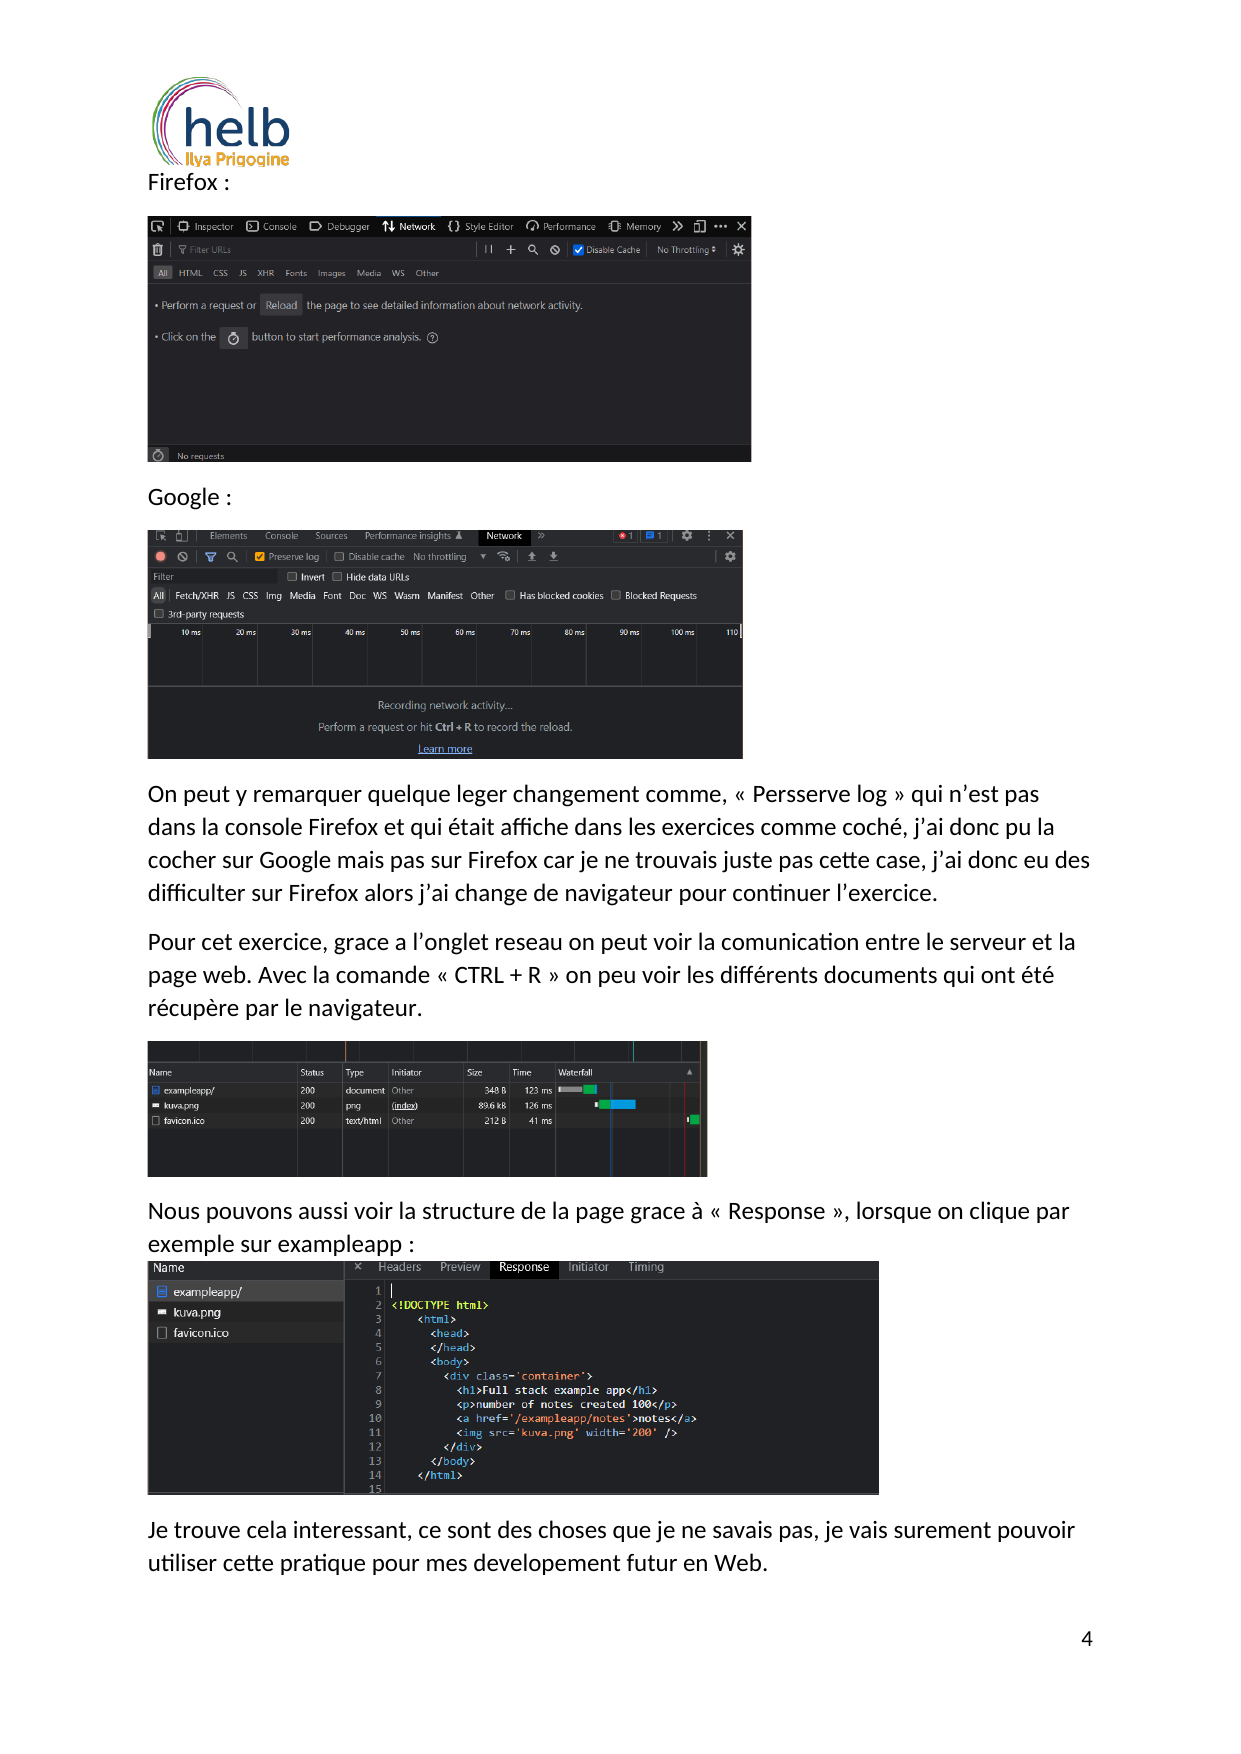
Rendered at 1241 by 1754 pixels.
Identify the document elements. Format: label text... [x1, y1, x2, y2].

text Je trouve cela interessant, ce sont des choses que je ne savais pas, je vais surement pouvoir utiliser cette pratique pour mes developement futur en Web. [148, 1514, 1092, 1577]
picture [147, 1041, 708, 1177]
text Pour cet exercice, grace a l’onglet reseau on peut voir la comunication entre le serveur et la page web. Avec la comande « CTRL + R » on peu voir les différents documents qui ont été récupère par le navigateur. [148, 926, 1092, 1023]
text On peut y remarquer quelque leger changement comme, « Persserve log » qui n’est pas dans la console Firefox et qui était affiche dans les exercices comme coché, j’ai donc pu la cocher sur Google mais pas sur Firefox car je ne trouvais juste pas cette case, j’ai donc eu des difficulter sur Firefox alors j’ai change de navigateur pour continuer l’exercice. [148, 778, 1092, 907]
text Firefox : [148, 166, 1092, 197]
picture [147, 73, 296, 167]
picture [147, 216, 752, 462]
text Google : [148, 481, 1092, 511]
picture [147, 1261, 879, 1495]
picture [147, 530, 743, 759]
